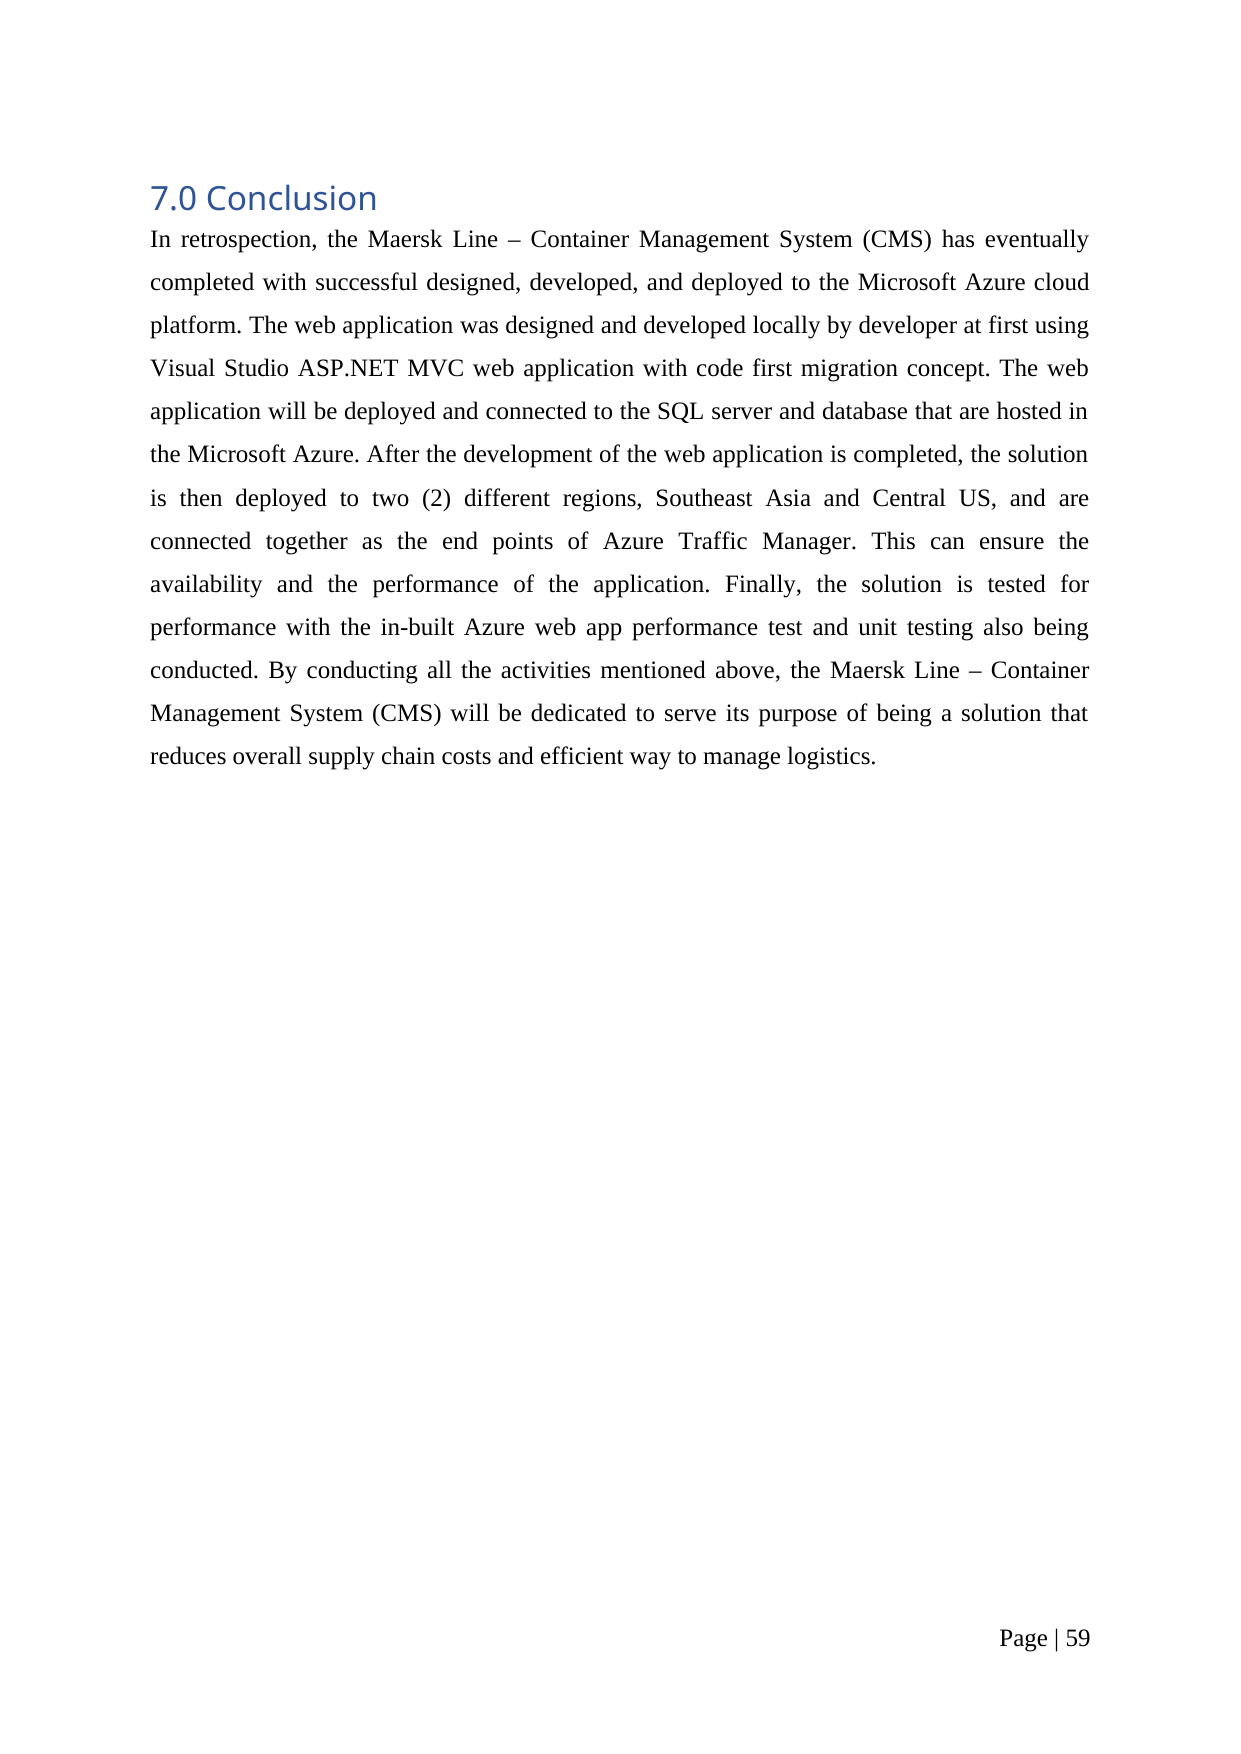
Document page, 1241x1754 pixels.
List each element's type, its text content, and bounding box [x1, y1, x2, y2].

text In retrospection, the Maersk Line – Container Management System (CMS) has eventually completed with successful designed, developed, and deployed to the Microsoft Azure cloud platform. The web application was designed and developed locally by developer at first using Visual Studio ASP.NET MVC web application with code first migration concept. The web application will be deployed and connected to the SQL server and database that are hosted in the Microsoft Azure. After the development of the web application is completed, the solution is then deployed to two (2) different regions, Southeast Asia and Central US, and are connected together as the end points of Azure Traffic Manager. This can ensure the availability and the performance of the application. Finally, the solution is tested for performance with the in-built Azure web app performance test and unit testing also being conducted. By conducting all the activities mentioned above, the Maersk Line – Container Management System (CMS) will be dedicated to serve its purpose of being a solution that reduces overall supply chain costs and efficient way to manage logistics. [150, 224, 1090, 770]
subtitle 7.0 Conclusion [150, 175, 1090, 220]
